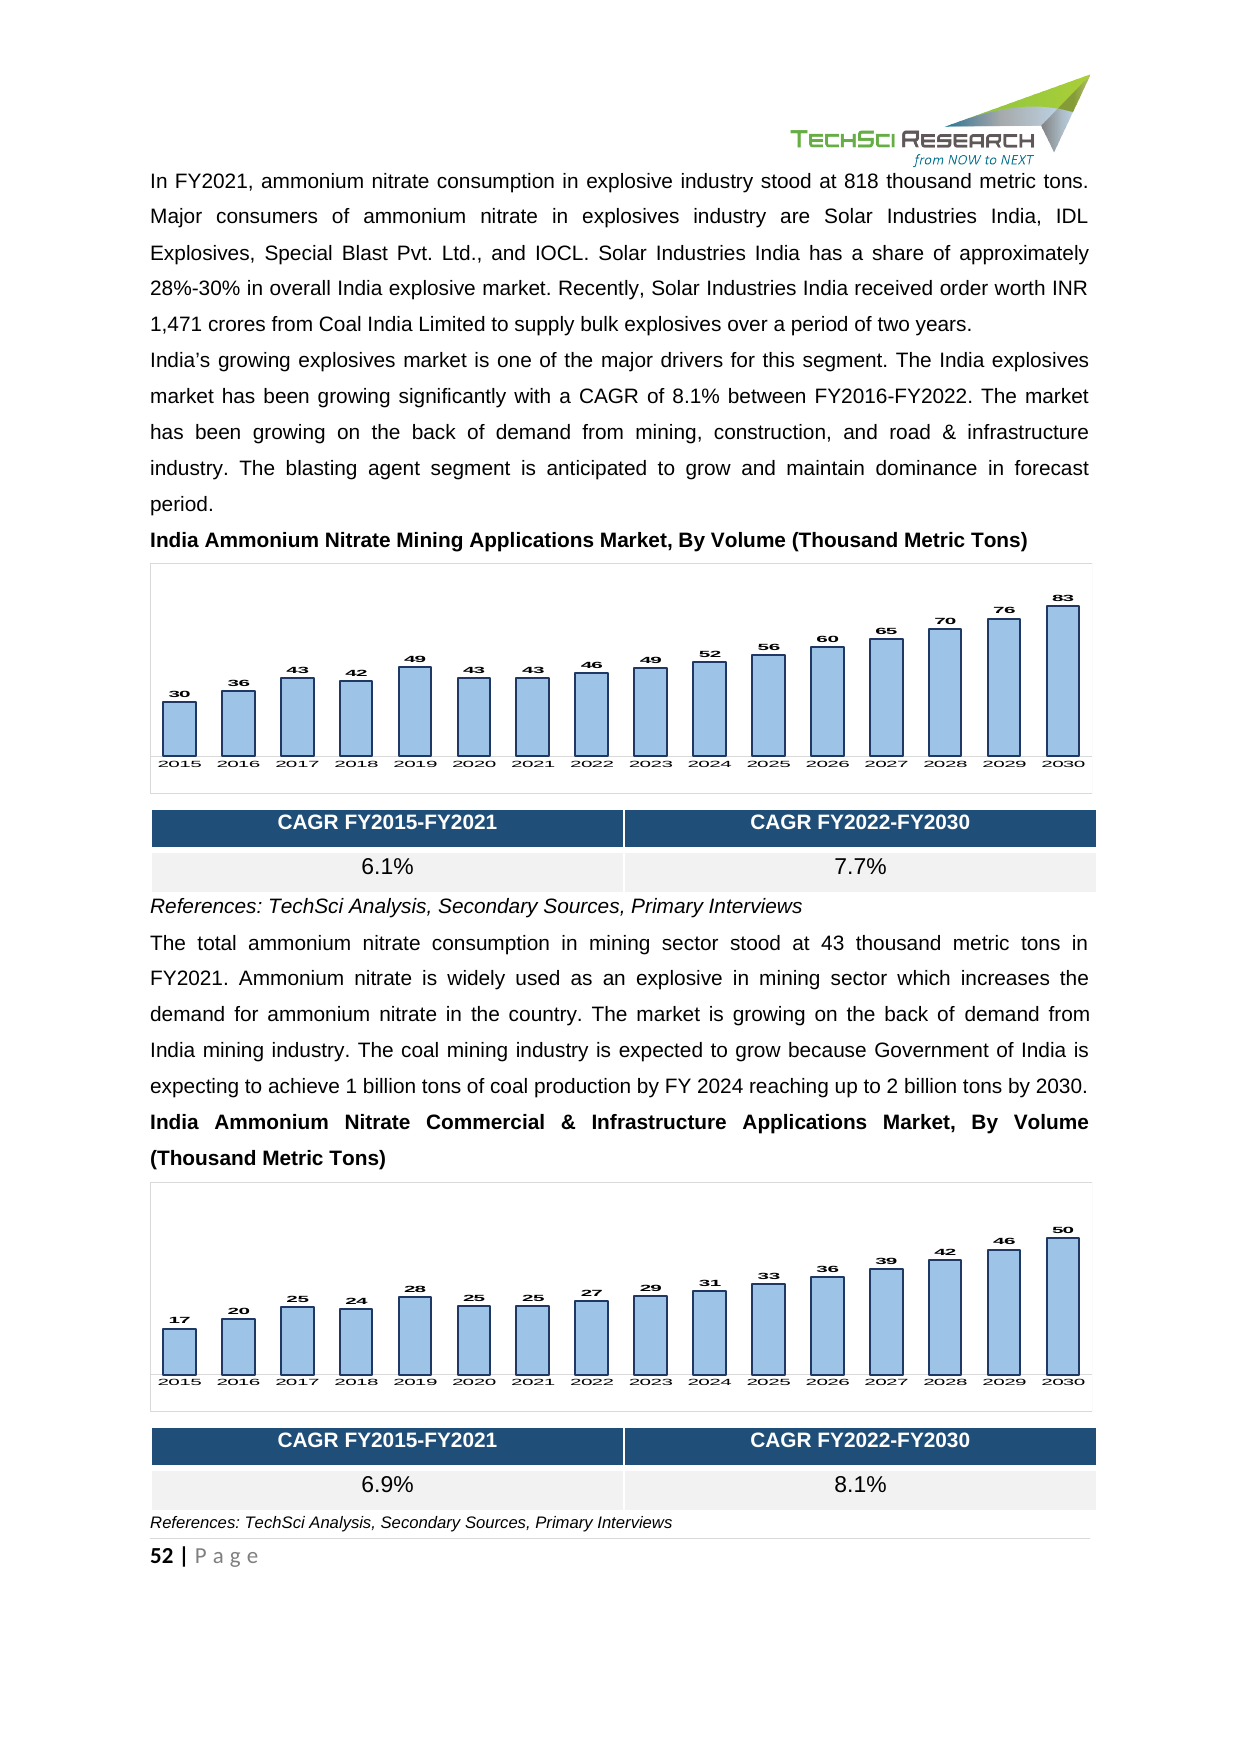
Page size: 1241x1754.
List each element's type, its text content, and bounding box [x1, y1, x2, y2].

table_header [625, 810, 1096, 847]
text In FY2021, ammonium nitrate consumption in explosive industry stood at 818 thousand metric tons. Major consumers of ammonium nitrate in explosives industry are Solar Industries India, IDL Explosives, Special Blast Pvt. Ltd., and IOCL. Solar Industries India has a share of approximately 28%-30% in overall India explosive market. Recently, Solar Industries India received order worth INR 1,471 crores from Coal India Limited to supply bulk explosives over a period of two years. [150, 168, 1090, 336]
text References: TechSci Analysis, Secondary Sources, Primary Interviews [150, 894, 1090, 918]
text India Ammonium Nitrate Commercial & Infrastructure Applications Market, By Volume (Thousand Metric Tons) [150, 1110, 1090, 1170]
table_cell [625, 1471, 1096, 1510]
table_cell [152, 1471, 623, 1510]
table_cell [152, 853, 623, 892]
picture [788, 73, 1091, 169]
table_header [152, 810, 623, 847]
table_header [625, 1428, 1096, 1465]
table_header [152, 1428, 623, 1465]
text India’s growing explosives market is one of the major drivers for this segment. The India explosives market has been growing significantly with a CAGR of 8.1% between FY2016-FY2022. The market has been growing on the back of demand from mining, construction, and road & infrastructure industry. The blasting agent segment is anticipated to grow and maintain dominance in forecast period. [150, 348, 1090, 516]
text The total ammonium nitrate consumption in mining sector stood at 43 thousand metric tons in FY2021. Ammonium nitrate is widely used as an explosive in mining sector which increases the demand for ammonium nitrate in the country. The market is growing on the back of demand from India mining industry. The coal mining industry is expected to grow because Government of India is expecting to achieve 1 billion tons of coal production by FY 2024 reaching up to 2 billion tons by 2030. [150, 930, 1090, 1098]
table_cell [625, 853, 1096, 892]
text References: TechSci Analysis, Secondary Sources, Primary Interviews [150, 1513, 1090, 1532]
text India Ammonium Nitrate Mining Applications Market, By Volume (Thousand Metric Tons) [150, 528, 1090, 552]
